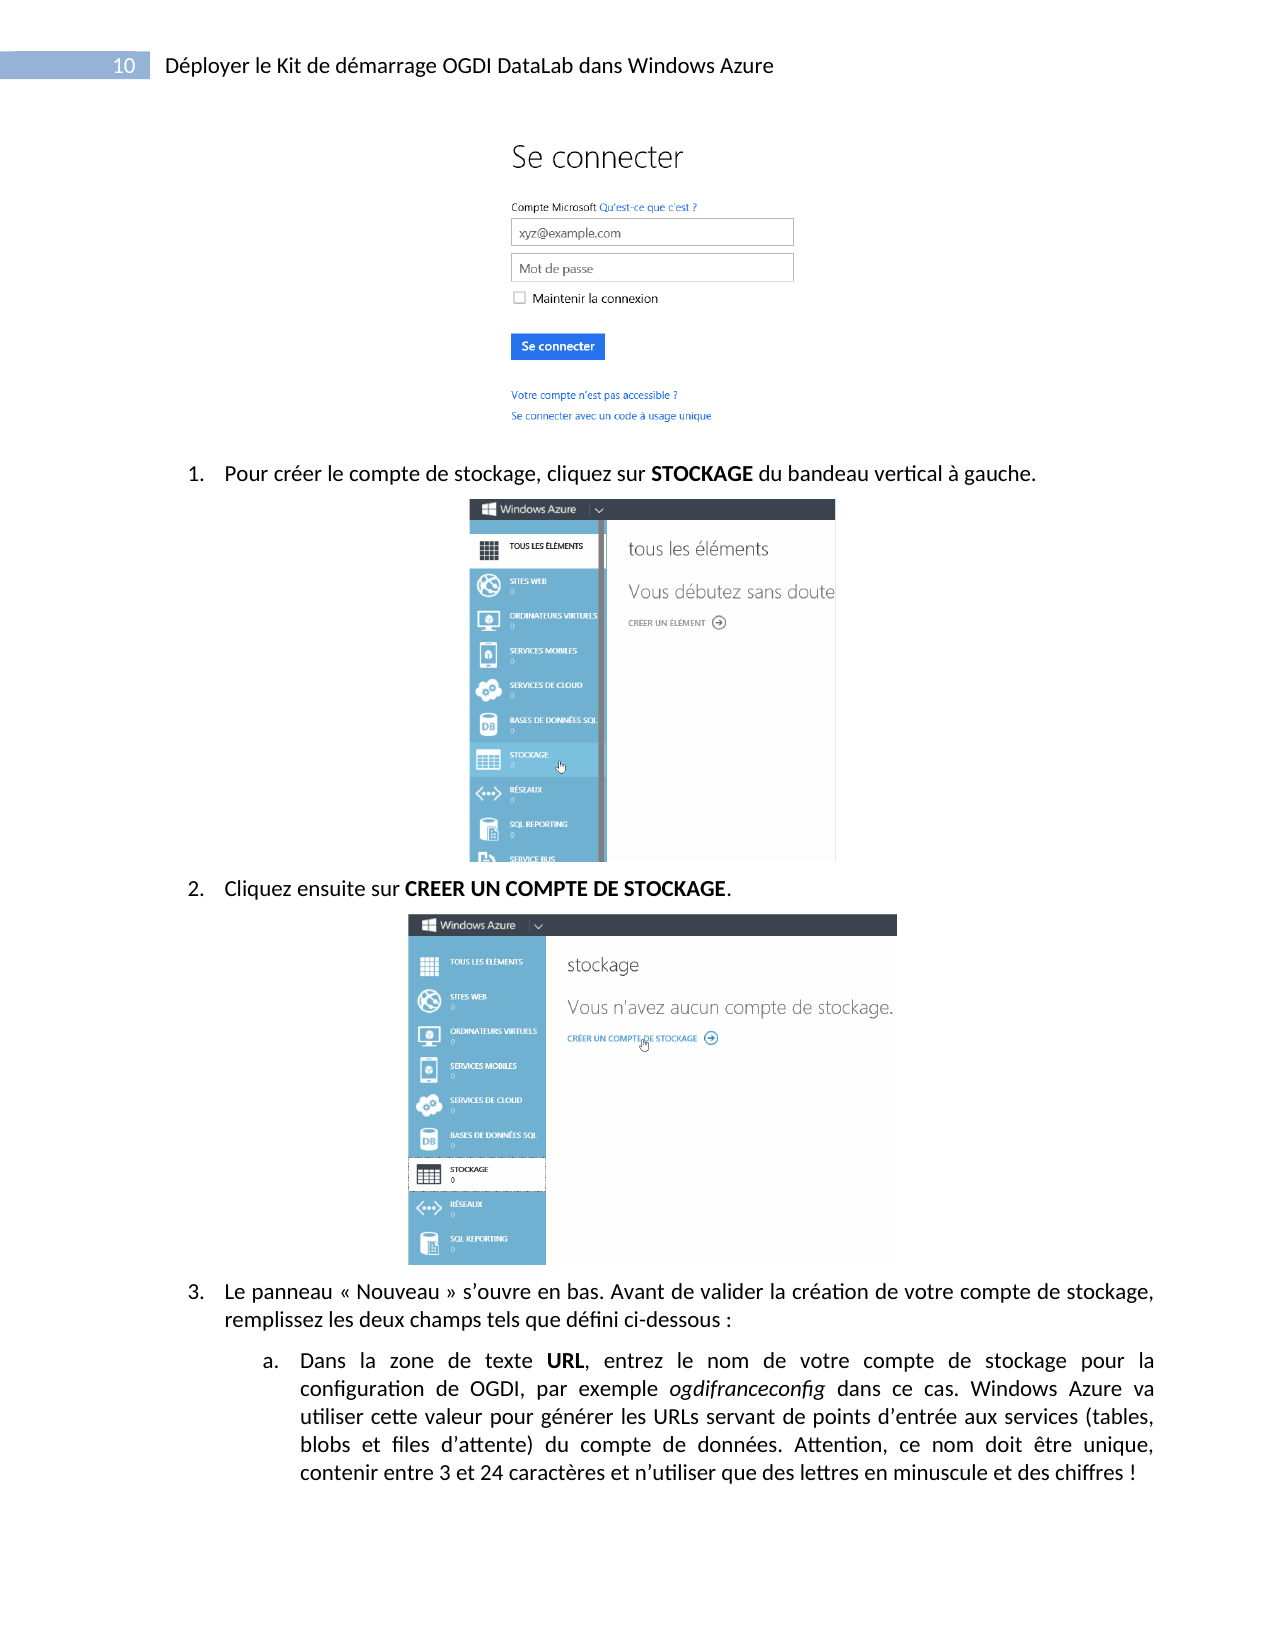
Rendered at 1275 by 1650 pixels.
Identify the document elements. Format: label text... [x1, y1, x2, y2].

picture [500, 135, 805, 447]
list Cliquez ensuite sur CREER UN COMPTE DE STOCKAGE. [187, 874, 1155, 902]
list Pour créer le compte de stockage, cliquez sur STOCKAGE du bandeau vertical à gauche. [187, 459, 1155, 487]
list Le panneau « Nouveau » s’ouvre en bas. Avant de valider la création de votre compte de stockage, remplissez les deux champs tels que défini ci-dessous : [187, 1277, 1155, 1333]
picture [408, 914, 897, 1265]
list Dans la zone de texte URL, entrez le nom de votre compte de stockage pour la configuration de OGDI, par exemple ogdifranceconfig dans ce cas. Windows Azure va utiliser cette valeur pour générer les URLs servant de points d’entrée aux services (tables, blobs et files d’attente) du compte de données. Attention, ce nom doit être unique, contenir entre 3 et 24 caractères et n’utiliser que des lettres en minuscule et des chiffres ! [262, 1346, 1155, 1486]
picture [469, 499, 836, 862]
